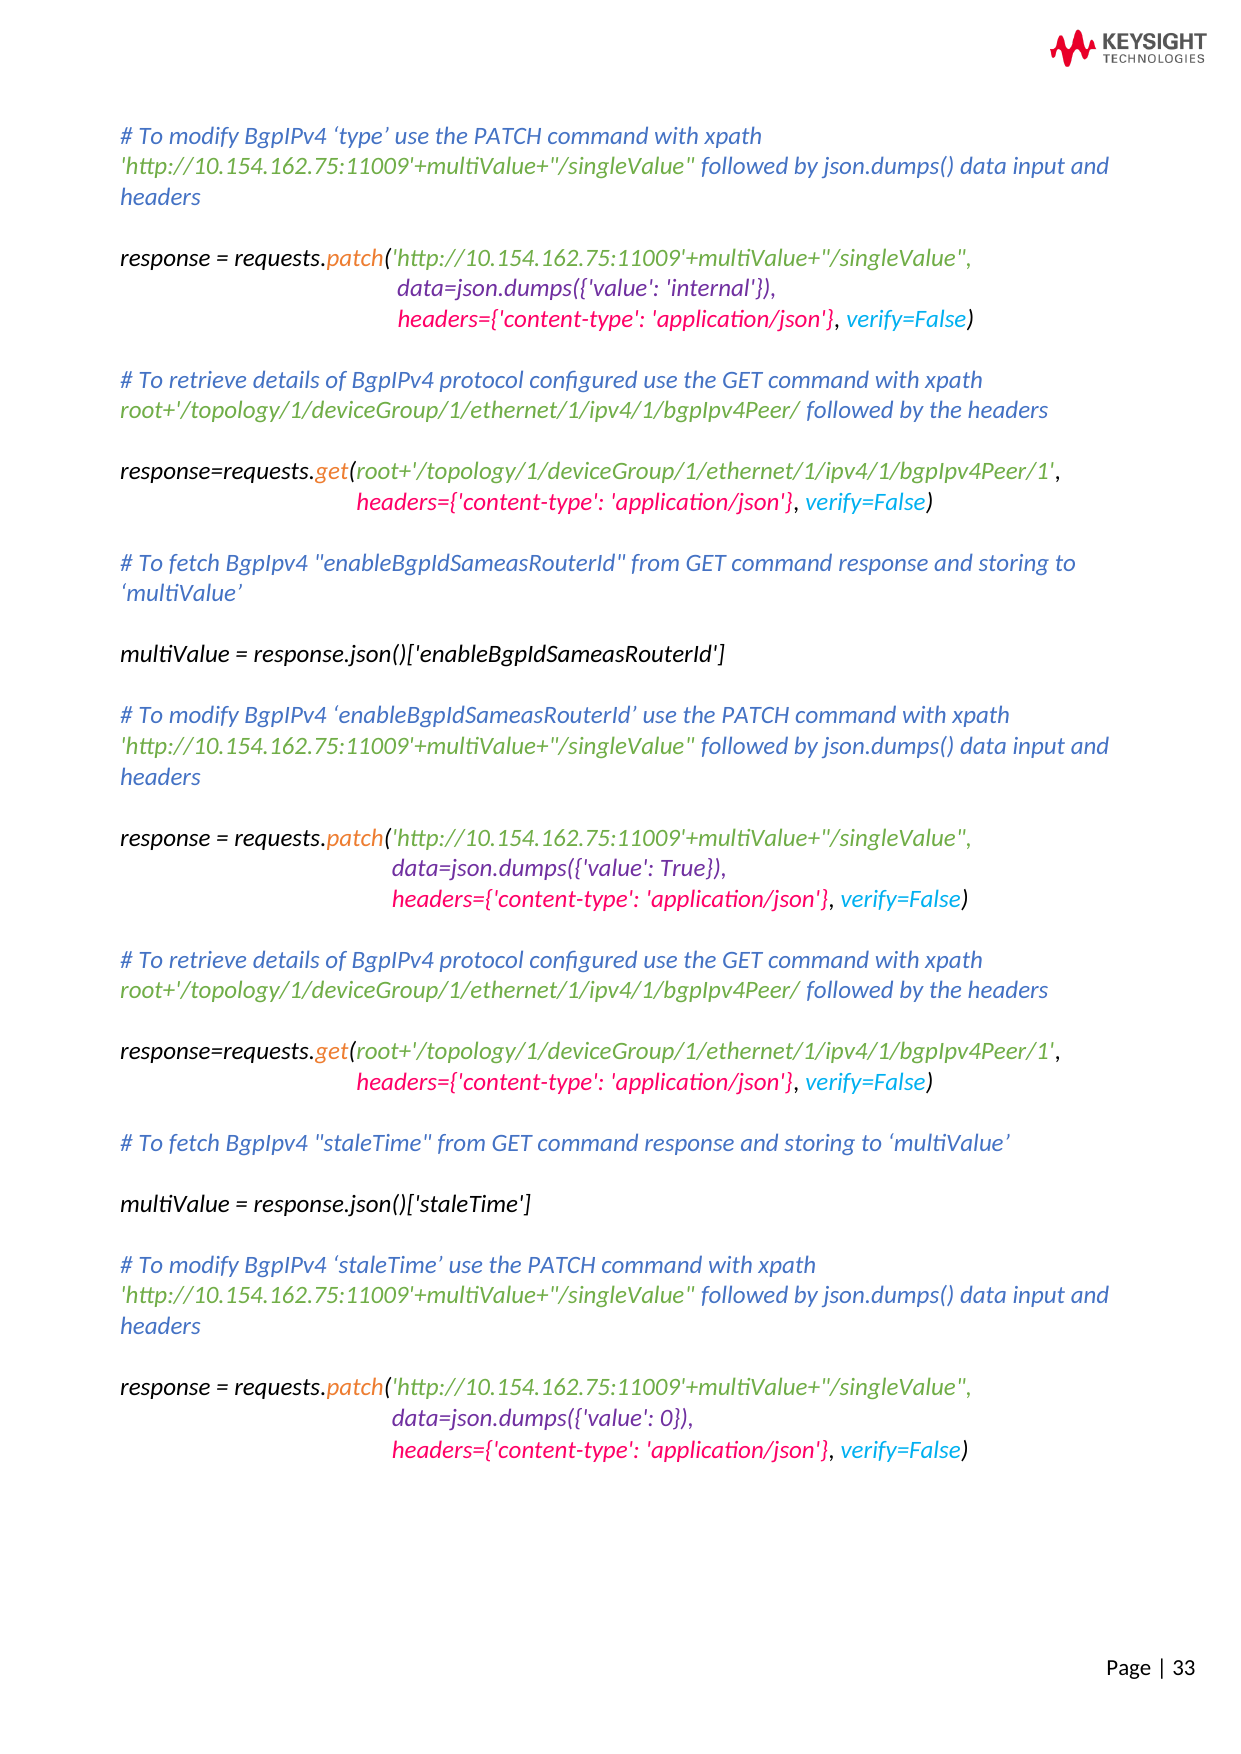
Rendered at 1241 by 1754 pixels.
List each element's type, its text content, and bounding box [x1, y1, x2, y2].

text data=json.dumps({'value': True}), [120, 852, 1195, 883]
text headers={'content-type': 'application/json'}, verify=False) [270, 486, 1195, 517]
text # To modify BgpIPv4 ‘type’ use the PATCH command with xpath 'http://10.154.162.75:11009'+multiValue+"/singleValue" followed by json.dumps() data input and headers [120, 120, 1195, 211]
text # To modify BgpIPv4 ‘enableBgpIdSameasRouterId’ use the PATCH command with xpath 'http://10.154.162.75:11009'+multiValue+"/singleValue" followed by json.dumps() data input and headers [120, 700, 1195, 791]
text multiValue = response.json()['enableBgpIdSameasRouterId'] [120, 639, 1195, 669]
text response=requests.get(root+'/topology/1/deviceGroup/1/ethernet/1/ipv4/1/bgpIpv4Peer/1', [120, 456, 1195, 486]
text data=json.dumps({'value': 0}), [120, 1402, 1195, 1432]
text headers={'content-type': 'application/json'}, verify=False) [120, 883, 1195, 913]
text response = requests.patch('http://10.154.162.75:11009'+multiValue+"/singleValue", [120, 1371, 1195, 1402]
text # To fetch BgpIpv4 "enableBgpIdSameasRouterId" from GET command response and storing to ‘multiValue’ [120, 547, 1195, 608]
text response = requests.patch('http://10.154.162.75:11009'+multiValue+"/singleValue", [120, 822, 1195, 852]
text headers={'content-type': 'application/json'}, verify=False) [120, 1434, 1195, 1465]
text headers={'content-type': 'application/json'}, verify=False) [270, 1066, 1195, 1096]
text multiValue = response.json()['staleTime'] [120, 1188, 1195, 1218]
text response = requests.patch('http://10.154.162.75:11009'+multiValue+"/singleValue", [120, 242, 1195, 272]
text # To fetch BgpIpv4 "staleTime" from GET command response and storing to ‘multiValue’ [120, 1127, 1195, 1157]
text headers={'content-type': 'application/json'}, verify=False) [120, 303, 1195, 333]
text data=json.dumps({'value': 'internal'}), [120, 272, 1195, 303]
picture [1048, 20, 1209, 72]
text # To modify BgpIPv4 ‘staleTime’ use the PATCH command with xpath 'http://10.154.162.75:11009'+multiValue+"/singleValue" followed by json.dumps() data input and headers [120, 1249, 1195, 1341]
text response=requests.get(root+'/topology/1/deviceGroup/1/ethernet/1/ipv4/1/bgpIpv4Peer/1', [120, 1035, 1195, 1066]
